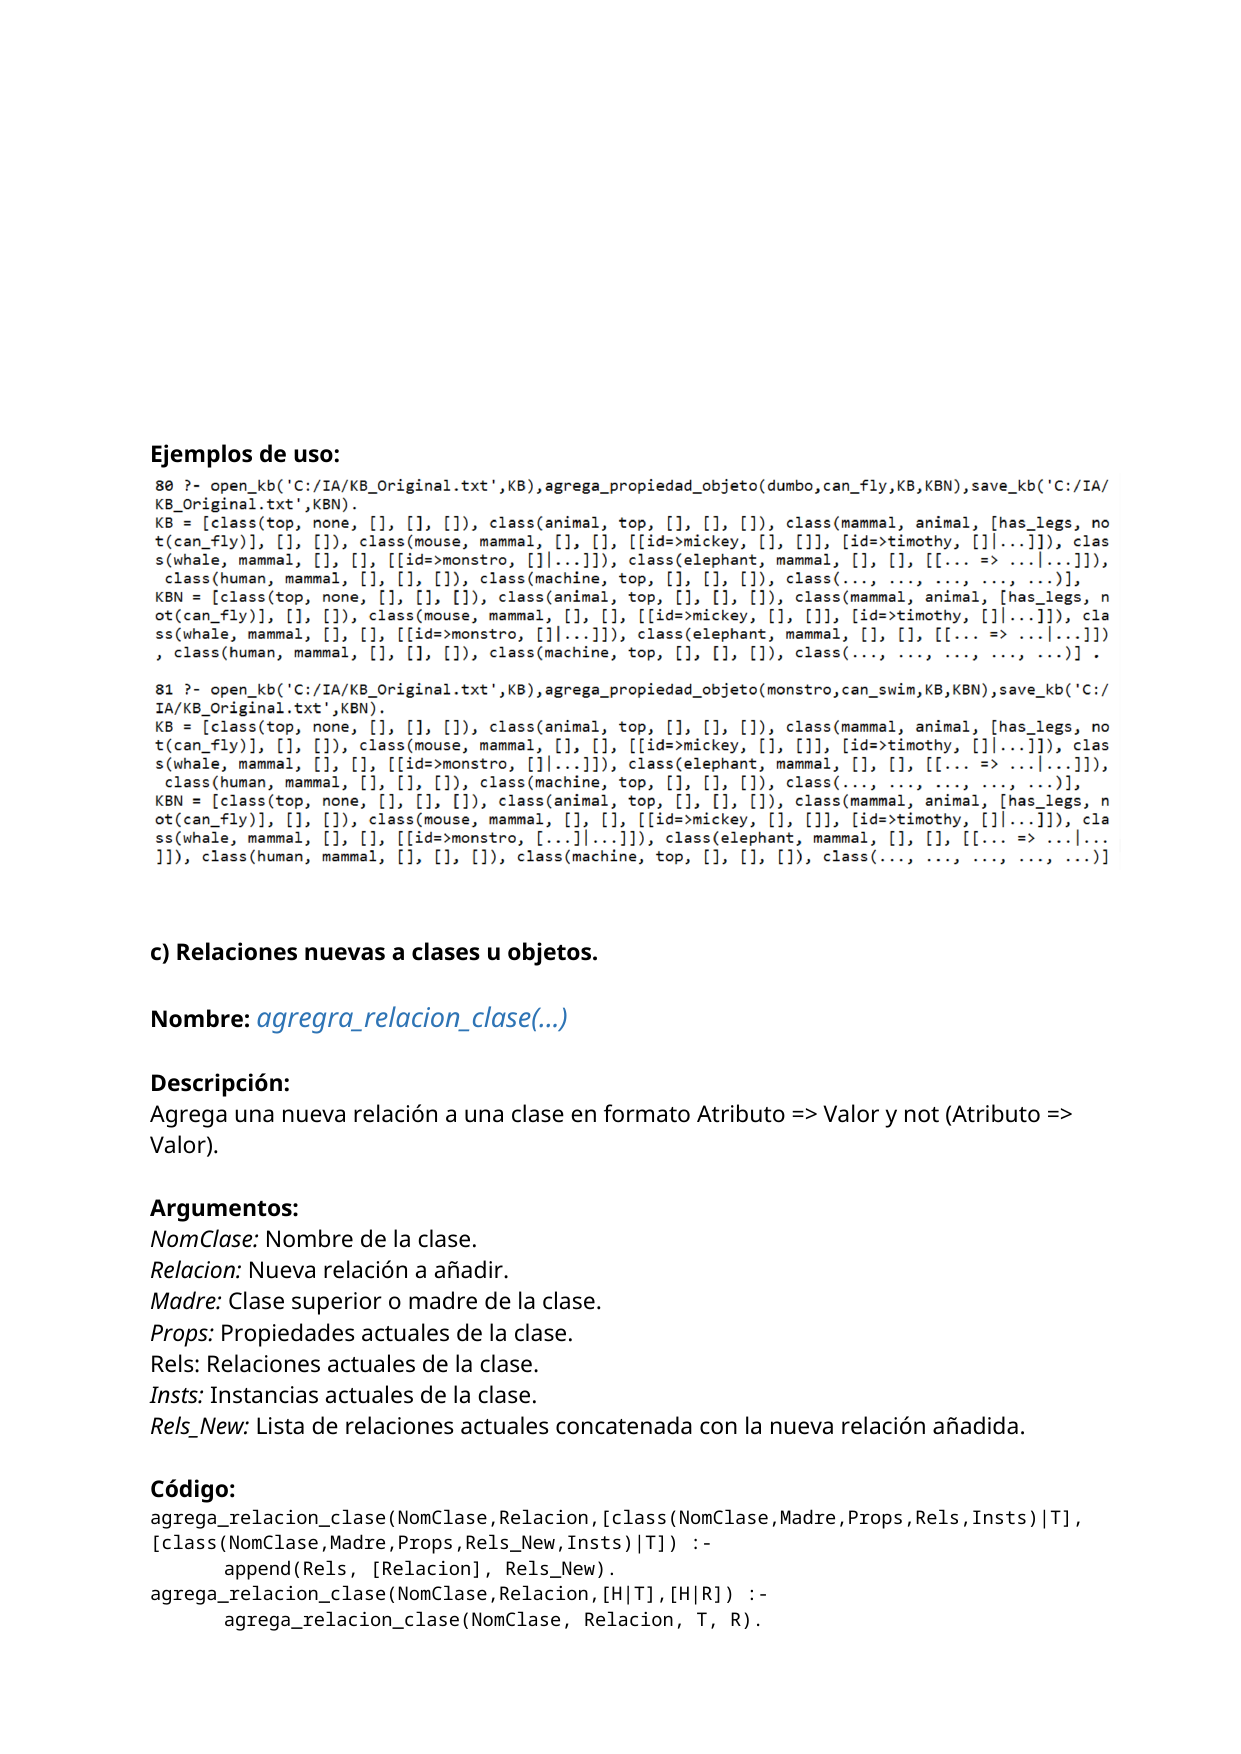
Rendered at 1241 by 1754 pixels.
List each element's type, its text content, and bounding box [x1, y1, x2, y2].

text Descripción: [150, 1067, 1090, 1098]
text NomClase: Nombre de la clase. [150, 1223, 1090, 1254]
text agrega_relacion_clase(NomClase,Relacion,[H|T],[H|R]) :- [150, 1581, 1090, 1606]
text append(Rels, [Relacion], Rels_New). [150, 1555, 1090, 1581]
text c) Relaciones nuevas a clases u objetos. [150, 936, 1090, 967]
text Insts: Instancias actuales de la clase. [150, 1379, 1090, 1410]
text Nombre: agregra_relacion_clase(...) [150, 998, 1090, 1035]
text Props: Propiedades actuales de la clase. [150, 1317, 1090, 1348]
text Ejemplos de uso: [150, 437, 1090, 469]
text Argumentos: [150, 1192, 1090, 1223]
text Rels: Relaciones actuales de la clase. [150, 1348, 1090, 1379]
text Rels_New: Lista de relaciones actuales concatenada con la nueva relación añadida. [150, 1410, 1090, 1442]
text Madre: Clase superior o madre de la clase. [150, 1285, 1090, 1317]
text Agrega una nueva relación a una clase en formato Atributo => Valor y not (Atributo => Valor). [150, 1098, 1090, 1160]
text Código: [150, 1473, 1090, 1504]
text Relacion: Nueva relación a añadir. [150, 1254, 1090, 1285]
text agrega_relacion_clase(NomClase,Relacion,[class(NomClase,Madre,Props,Rels,Insts)|T],[class(NomClase,Madre,Props,Rels_New,Insts)|T]) :- [150, 1504, 1090, 1555]
picture [150, 473, 1121, 870]
text agrega_relacion_clase(NomClase, Relacion, T, R). [150, 1606, 1090, 1632]
